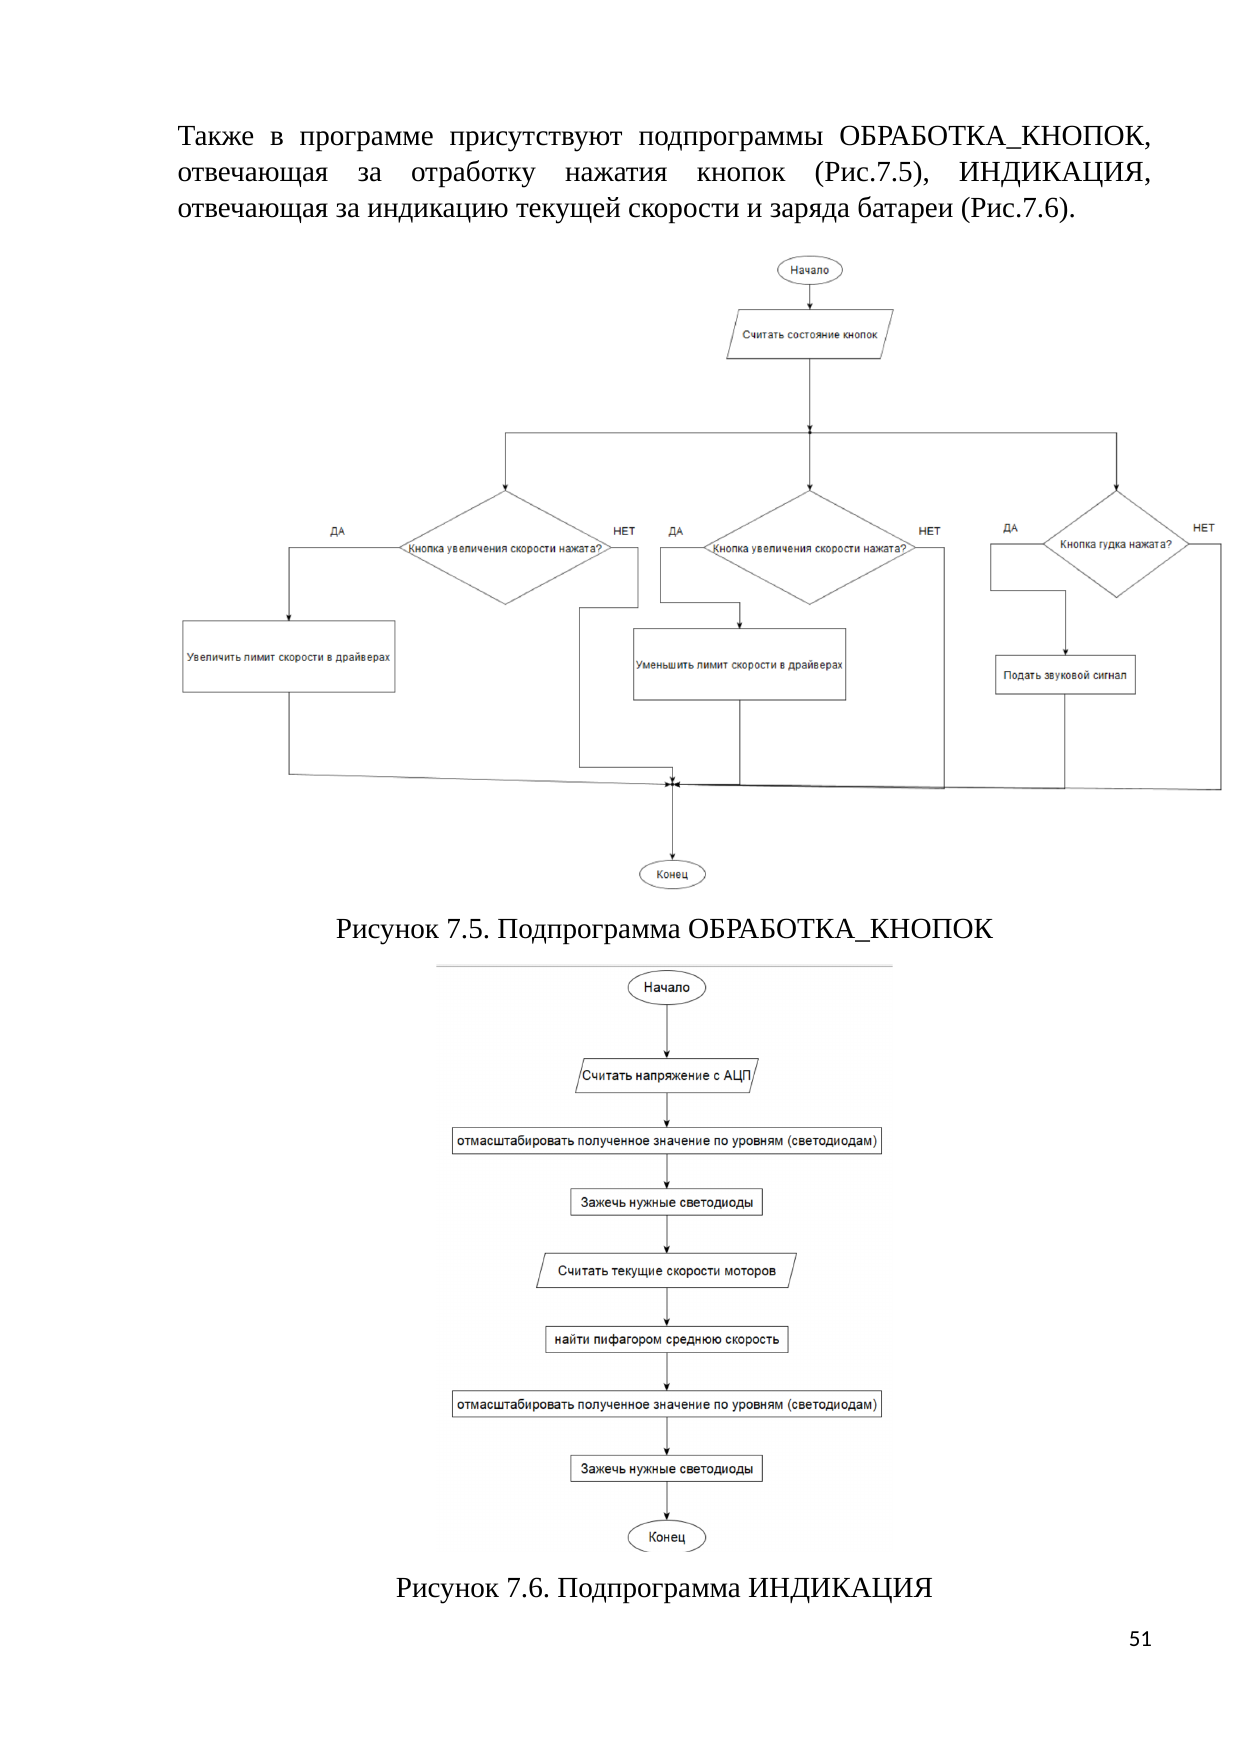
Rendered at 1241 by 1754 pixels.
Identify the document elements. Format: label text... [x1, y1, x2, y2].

text Рисунок 7.6. Подпрограмма ИНДИКАЦИЯ [177, 1570, 1152, 1604]
text Рисунок 7.5. Подпрограмма ОБРАБОТКА_КНОПОК [177, 911, 1152, 945]
picture [436, 964, 893, 1552]
text Также в программе присутствуют подпрограммы ОБРАБОТКА_КНОПОК, отвечающая за отработку нажатия кнопок (Рис.7.5), ИНДИКАЦИЯ, отвечающая за индикацию текущей скорости и заряда батареи (Рис.7.6). [177, 118, 1152, 224]
picture [177, 243, 1240, 893]
